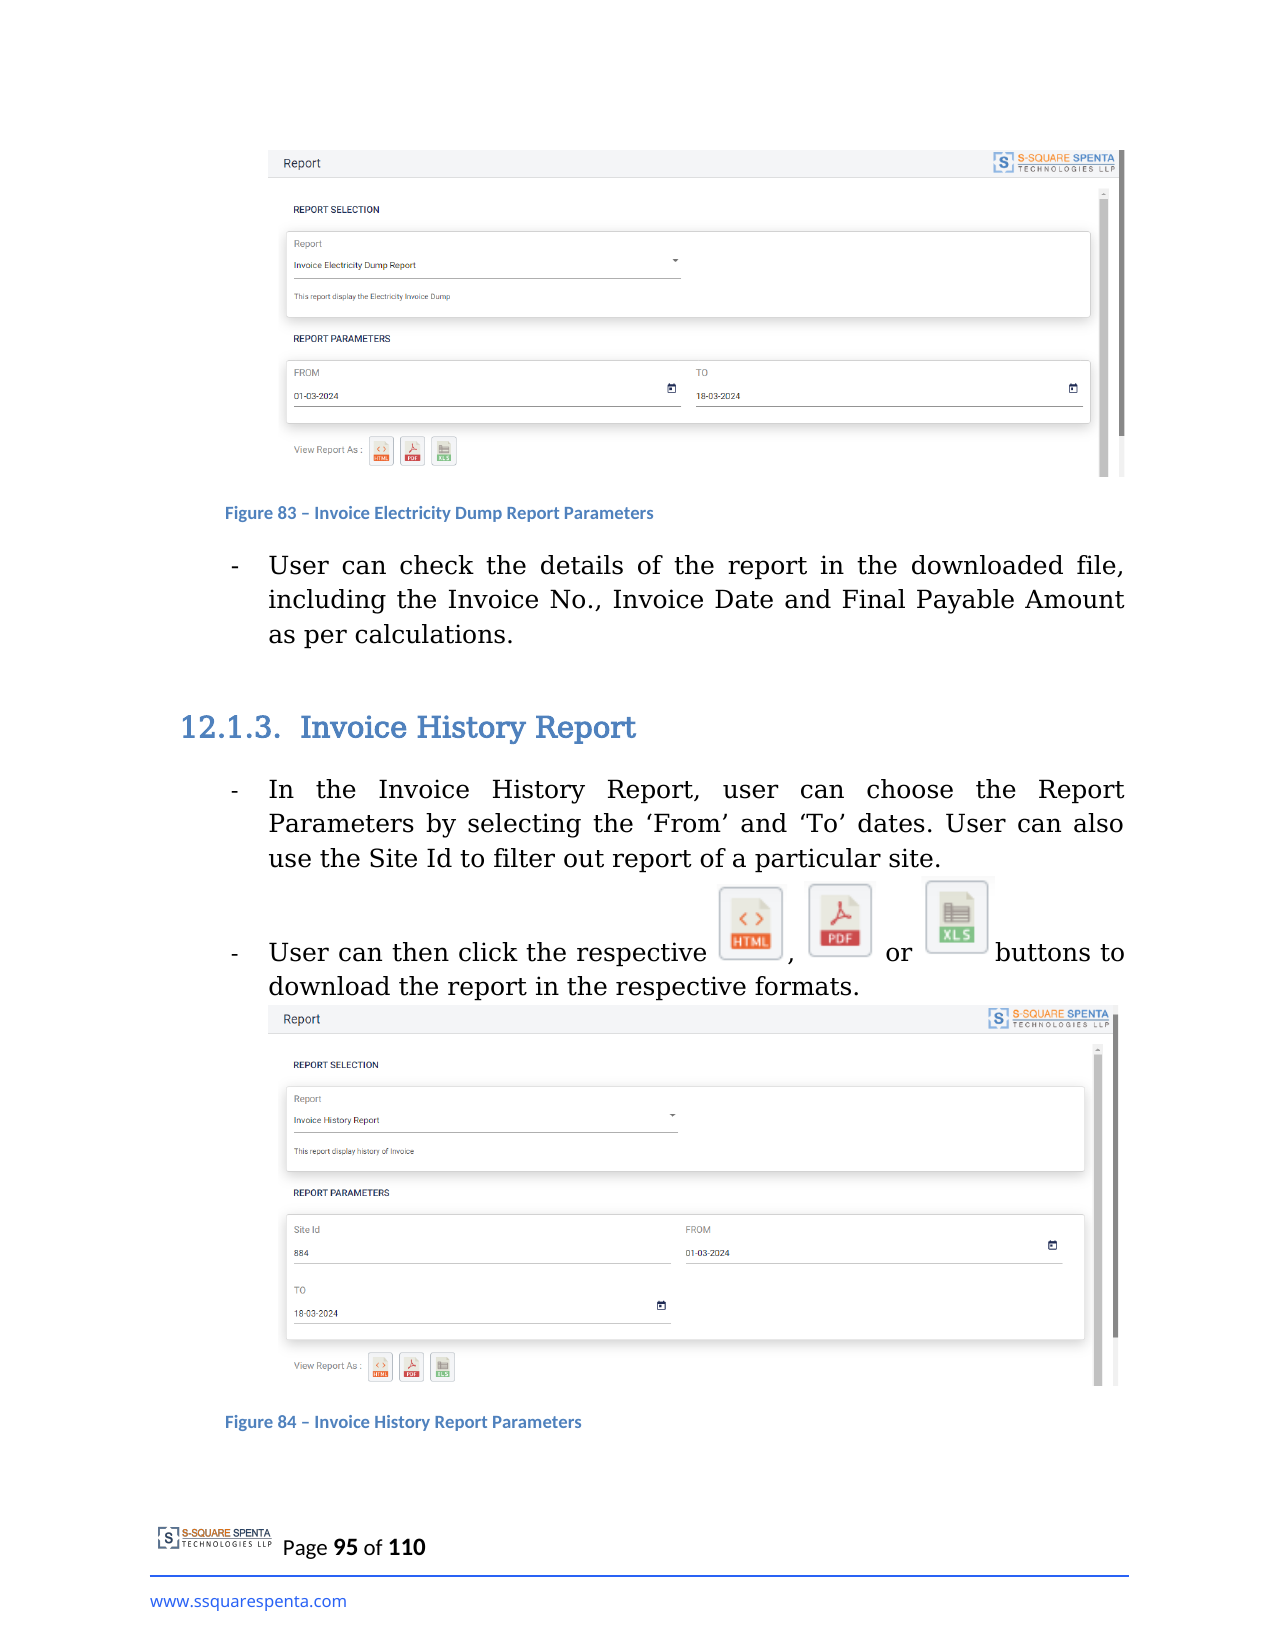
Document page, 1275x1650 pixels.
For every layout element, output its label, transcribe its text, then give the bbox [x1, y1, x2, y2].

list In the Invoice History Report, user can choose the Report Parameters by selecting the ‘From’ and ‘To’ dates. User can also use the Site Id to filter out report of a particular site. [231, 773, 1125, 872]
picture [150, 1520, 283, 1556]
picture [716, 884, 788, 962]
picture [268, 150, 1125, 477]
picture [921, 876, 995, 962]
picture [268, 1005, 1119, 1386]
picture [804, 881, 877, 962]
subtitle 12.1.3. Invoice History Report [150, 708, 1125, 743]
list User can check the details of the report in the downloaded file, including the Invoice No., Invoice Date and Final Payable Amount as per calculations. [231, 549, 1125, 648]
list User can then click the respective , or buttons to download the report in the respective formats. [231, 877, 1125, 1001]
